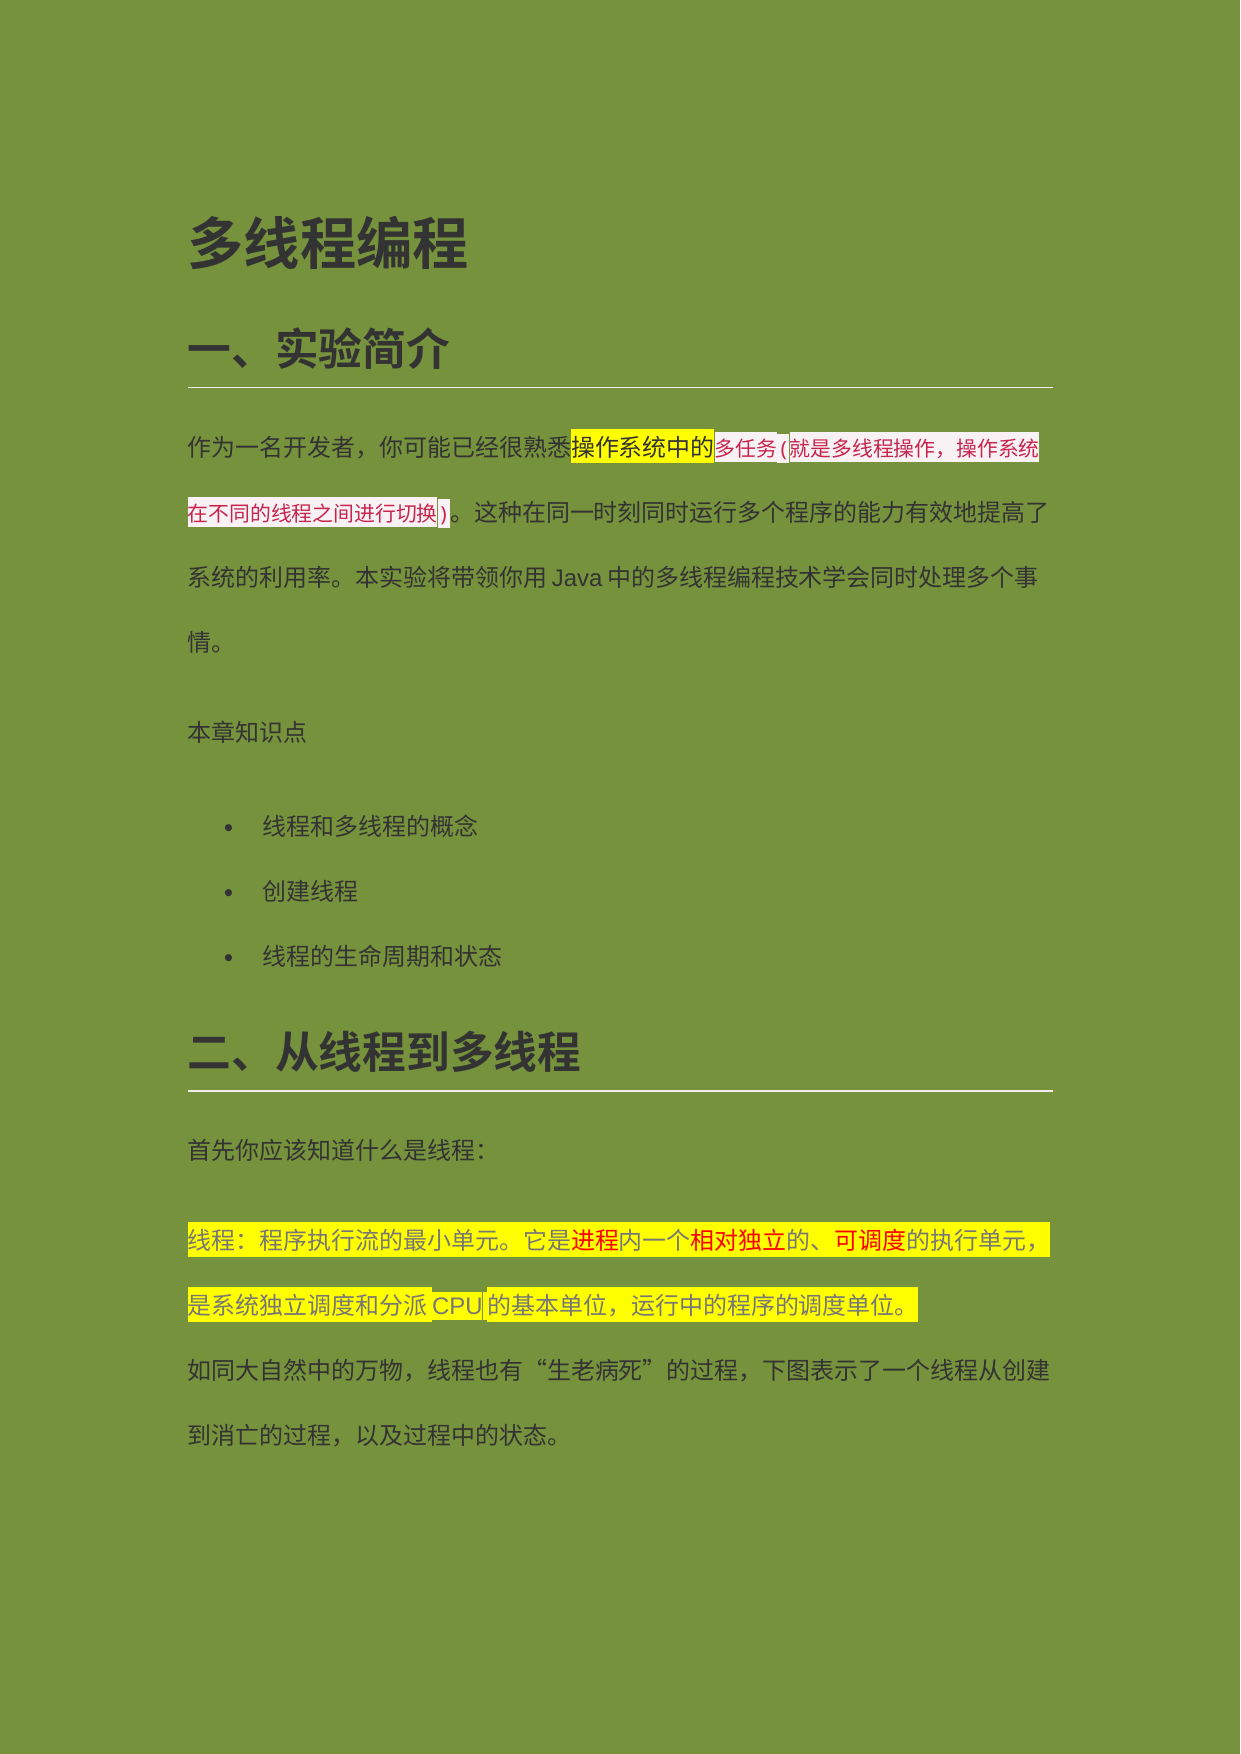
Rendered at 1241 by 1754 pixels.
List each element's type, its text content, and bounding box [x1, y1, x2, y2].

list 线程的生命周期和状态 [225, 923, 1053, 988]
text 本章知识点 [187, 698, 1053, 763]
list 线程和多线程的概念 [225, 793, 1053, 858]
text 作为一名开发者，你可能已经很熟悉操作系统中的多任务(就是多线程操作，操作系统在不同的线程之间进行切换)。这种在同一时刻同时运行多个程序的能力有效地提高了系统的利用率。本实验将带领你用Java中的多线程编程技术学会同时处理多个事情。 [187, 413, 1053, 673]
text 首先你应该知道什么是线程： [187, 1117, 1053, 1182]
subtitle 多线程编程 [187, 191, 1053, 289]
text 线程：程序执行流的最小单元。它是进程内一个相对独立的、可调度的执行单元，是系统独立调度和分派CPU的基本单位，运行中的程序的调度单位。 [187, 1207, 1053, 1337]
text 如同大自然中的万物，线程也有“生老病死”的过程，下图表示了一个线程从创建到消亡的过程，以及过程中的状态。 [187, 1337, 1053, 1467]
subtitle 一、实验简介 [187, 314, 1053, 388]
subtitle 二、从线程到多线程 [187, 1017, 1053, 1092]
list 创建线程 [225, 858, 1053, 923]
